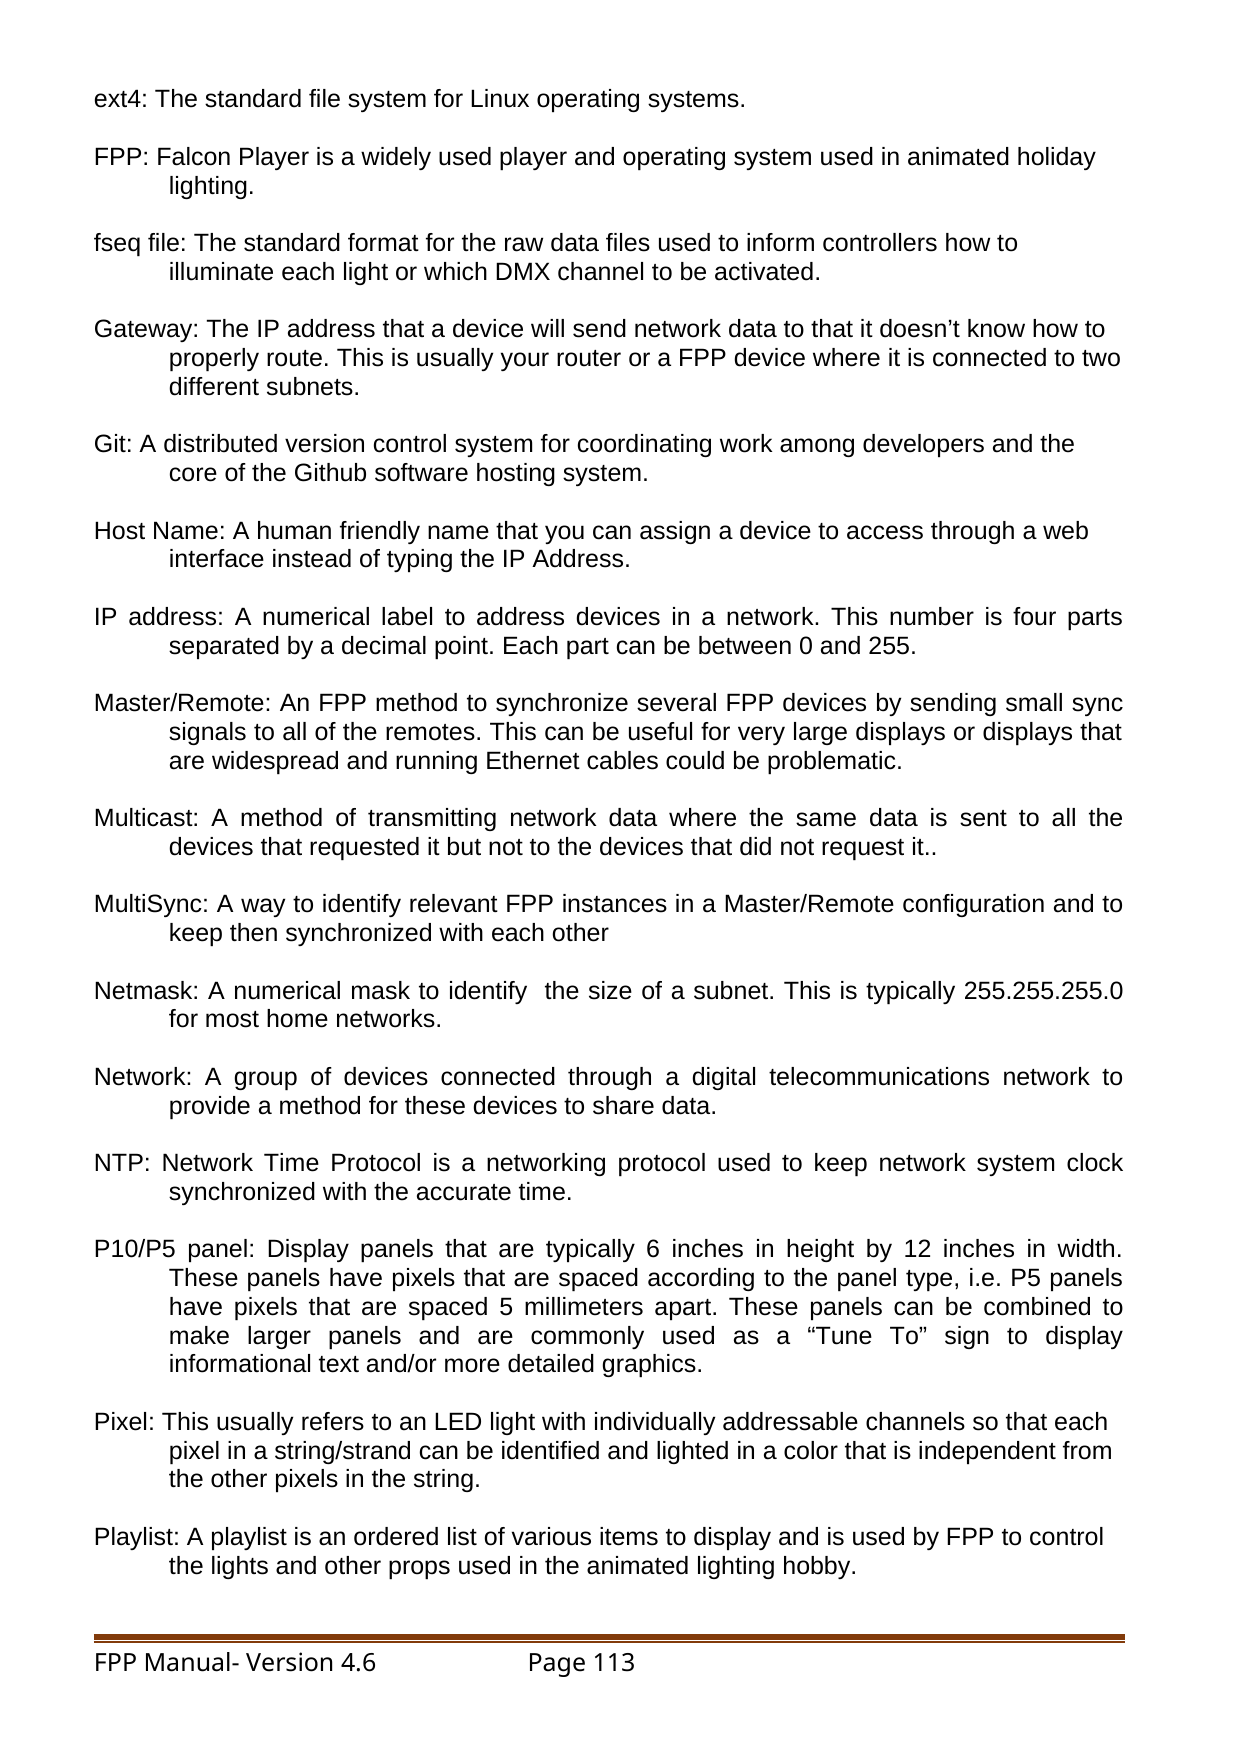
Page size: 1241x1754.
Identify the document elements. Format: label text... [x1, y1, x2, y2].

text IP address: A numerical label to address devices in a network. This number is four parts separated by a decimal point. Each part can be between 0 and 255. [94, 602, 1125, 659]
text FPP: Falcon Player is a widely used player and operating system used in animated holiday lighting. [94, 142, 1125, 199]
text Pixel: This usually refers to an LED light with individually addressable channels so that each pixel in a string/strand can be identified and lighted in a color that is independent from the other pixels in the string. [94, 1407, 1125, 1493]
text Netmask: A numerical mask to identify the size of a subnet. This is typically 255.255.255.0 for most home networks. [94, 976, 1125, 1033]
text Network: A group of devices connected through a digital telecommunications network to provide a method for these devices to share data. [94, 1062, 1125, 1119]
text MultiSync: A way to identify relevant FPP instances in a Master/Remote configuration and to keep then synchronized with each other [94, 889, 1125, 947]
text Playlist: A playlist is an ordered list of various items to display and is used by FPP to control the lights and other props used in the animated lighting hobby. [94, 1522, 1125, 1579]
text Multicast: A method of transmitting network data where the same data is sent to all the devices that requested it but not to the devices that did not request it.. [94, 803, 1125, 861]
text P10/P5 panel: Display panels that are typically 6 inches in height by 12 inches in width. These panels have pixels that are spaced according to the panel type, i.e. P5 panels have pixels that are spaced 5 millimeters apart. These panels can be combined to make larger panels and are commonly used as a “Tune To” sign to display informational text and/or more detailed graphics. [94, 1234, 1125, 1378]
text Git: A distributed version control system for coordinating work among developers and the core of the Github software hosting system. [94, 429, 1125, 487]
text ext4: The standard file system for Linux operating systems. [94, 84, 1125, 113]
text Host Name: A human friendly name that you can assign a device to access through a web interface instead of typing the IP Address. [94, 516, 1125, 573]
text Gateway: The IP address that a device will send network data to that it doesn’t know how to properly route. This is usually your router or a FPP device where it is connected to two different subnets. [94, 314, 1125, 401]
text fseq file: The standard format for the raw data files used to inform controllers how to illuminate each light or which DMX channel to be activated. [94, 228, 1125, 286]
text Master/Remote: An FPP method to synchronize several FPP devices by sending small sync signals to all of the remotes. This can be useful for very large displays or displays that are widespread and running Ethernet cables could be problematic. [94, 688, 1125, 774]
text NTP: Network Time Protocol is a networking protocol used to keep network system clock synchronized with the accurate time. [94, 1148, 1125, 1206]
